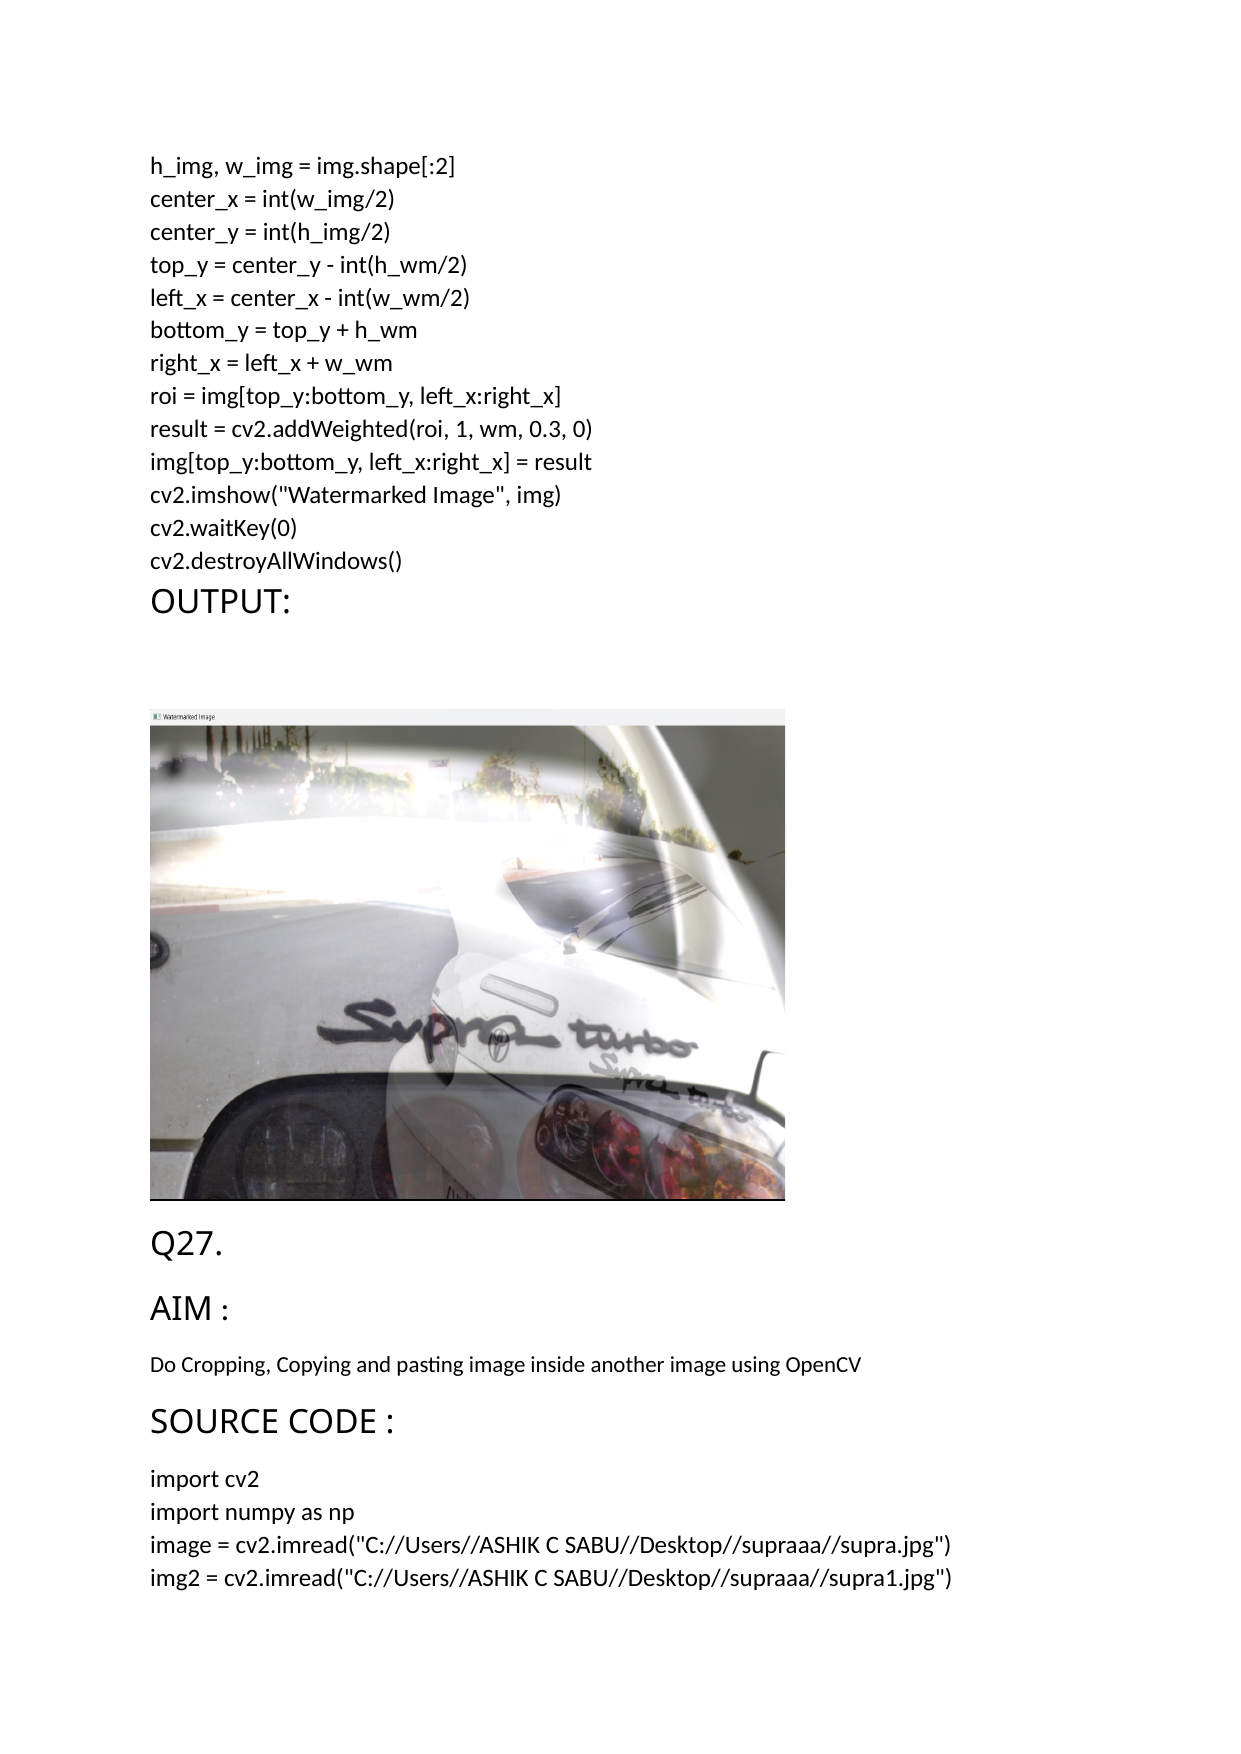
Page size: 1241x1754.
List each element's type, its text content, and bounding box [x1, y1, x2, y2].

text center_y = int(h_img/2) [150, 216, 1090, 246]
text img[top_y:bottom_y, left_x:right_x] = result [150, 446, 1090, 477]
text left_x = center_x - int(w_wm/2) [150, 282, 1090, 312]
text center_x = int(w_img/2) [150, 183, 1090, 213]
text cv2.imshow("Watermarked Image", img) [150, 479, 1090, 510]
text Do Cropping, Copying and pasting image inside another image using OpenCV [150, 1351, 1090, 1378]
text import cv2 [150, 1463, 1090, 1493]
text AIM : [150, 1285, 1090, 1330]
text SOURCE CODE : [150, 1397, 1090, 1443]
text import numpy as np [150, 1496, 1090, 1526]
text top_y = center_y - int(h_wm/2) [150, 249, 1090, 279]
text cv2.waitKey(0) [150, 512, 1090, 543]
text Q27. [150, 1219, 1090, 1265]
text img2 = cv2.imread("C://Users//ASHIK C SABU//Desktop//supraaa//supra1.jpg") [150, 1562, 1090, 1592]
text bottom_y = top_y + h_wm [150, 314, 1090, 345]
text roi = img[top_y:bottom_y, left_x:right_x] [150, 380, 1090, 411]
text right_x = left_x + w_wm [150, 347, 1090, 378]
text h_img, w_img = img.shape[:2] [150, 150, 1090, 181]
text cv2.destroyAllWindows() [150, 545, 1090, 576]
text OUTPUT: [150, 578, 1090, 623]
text result = cv2.addWeighted(roi, 1, wm, 0.3, 0) [150, 413, 1090, 444]
text image = cv2.imread("C://Users//ASHIK C SABU//Desktop//supraaa//supra.jpg") [150, 1529, 1090, 1559]
picture [150, 709, 786, 1201]
